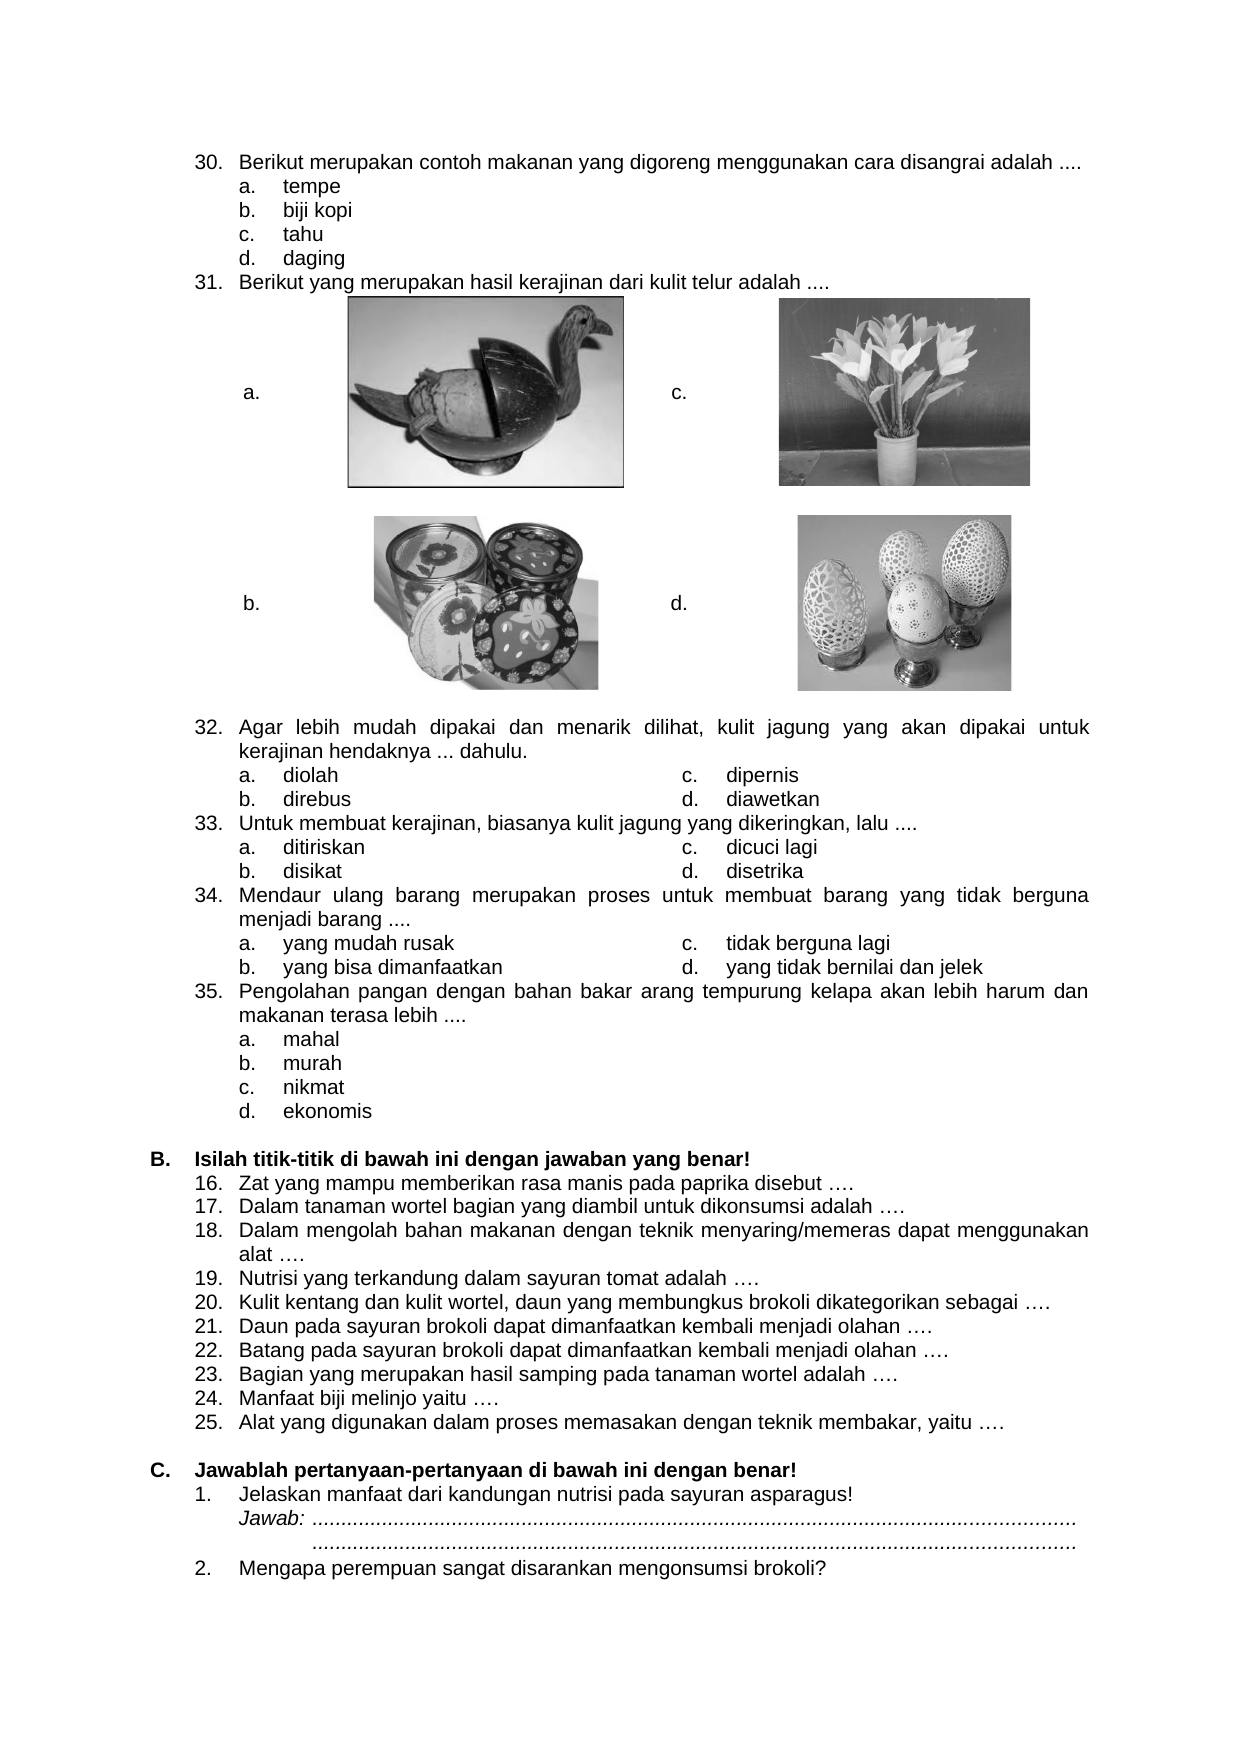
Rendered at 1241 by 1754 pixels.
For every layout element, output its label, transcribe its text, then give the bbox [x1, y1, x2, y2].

text 34. Mendaur ulang barang merupakan proses untuk membuat barang yang tidak berguna menjadi barang .... [194, 883, 1090, 931]
text 1. Jelaskan manfaat dari kandungan nutrisi pada sayuran asparagus! [194, 1482, 1090, 1506]
list Alat yang digunakan dalam proses memasakan dengan teknik membakar, yaitu …. [194, 1410, 1090, 1434]
list Bagian yang merupakan hasil samping pada tanaman wortel adalah …. [194, 1362, 1090, 1386]
text 31. Berikut yang merupakan hasil kerajinan dari kulit telur adalah .... [194, 270, 1090, 294]
list Zat yang mampu memberikan rasa manis pada paprika disebut …. [194, 1170, 1090, 1194]
text c. tahu [194, 222, 1090, 246]
text 2. Mengapa perempuan sangat disarankan mengonsumsi brokoli? [194, 1556, 1090, 1580]
text Jawab: [194, 1506, 1090, 1530]
text a. ditiriskan c. dicuci lagi [194, 835, 1090, 859]
text 32. Agar lebih mudah dipakai dan menarik dilihat, kulit jagung yang akan dipakai untuk kerajinan hendaknya ... dahulu. [194, 715, 1090, 763]
text b. direbus d. diawetkan [194, 787, 1090, 811]
list Nutrisi yang terkandung dalam sayuran tomat adalah …. [194, 1266, 1090, 1290]
text a. mahal [194, 1027, 1090, 1051]
text a. diolah c. dipernis [194, 763, 1090, 787]
text 30. Berikut merupakan contoh makanan yang digoreng menggunakan cara disangrai adalah .... [194, 150, 1090, 174]
list Daun pada sayuran brokoli dapat dimanfaatkan kembali menjadi olahan …. [194, 1314, 1090, 1338]
text d. ekonomis [194, 1098, 1090, 1122]
table_cell b. [224, 512, 268, 715]
text b. biji kopi [194, 198, 1090, 222]
table_header a. [224, 294, 268, 512]
text a. yang mudah rusak c. tidak berguna lagi [194, 931, 1090, 955]
table_cell d. [659, 512, 699, 715]
table_header c. [659, 294, 699, 512]
list Batang pada sayuran brokoli dapat dimanfaatkan kembali menjadi olahan …. [194, 1338, 1090, 1362]
text 33. Untuk membuat kerajinan, biasanya kulit jagung yang dikeringkan, lalu .... [194, 811, 1090, 835]
text a. tempe [194, 174, 1090, 198]
list Dalam tanaman wortel bagian yang diambil untuk dikonsumsi adalah …. [194, 1194, 1090, 1218]
list Dalam mengolah bahan makanan dengan teknik menyaring/memeras dapat menggunakan alat …. [194, 1218, 1090, 1266]
list Manfaat biji melinjo yaitu …. [194, 1386, 1090, 1410]
text d. daging [194, 246, 1090, 270]
table_header [268, 294, 659, 512]
table_cell [268, 512, 659, 715]
text 35. pengolahan pangan dengan bahan bakar arang tempurung kelapa akan lebih harum dan makanan terasa lebih .... [194, 979, 1090, 1027]
text B. Isilah titik-titik di bawah ini dengan jawaban yang benar! [150, 1146, 1090, 1170]
text b. disikat d. disetrika [194, 859, 1090, 883]
text b. murah [194, 1051, 1090, 1074]
text C. Jawablah pertanyaan-pertanyaan di bawah ini dengan benar! [150, 1458, 1090, 1482]
list Kulit kentang dan kulit wortel, daun yang membungkus brokoli dikategorikan sebagai …. [194, 1290, 1090, 1314]
table_header [699, 294, 1066, 512]
table_cell [699, 512, 1066, 715]
text c. nikmat [194, 1074, 1090, 1098]
text b. yang bisa dimanfaatkan d. yang tidak bernilai dan jelek [194, 955, 1090, 979]
